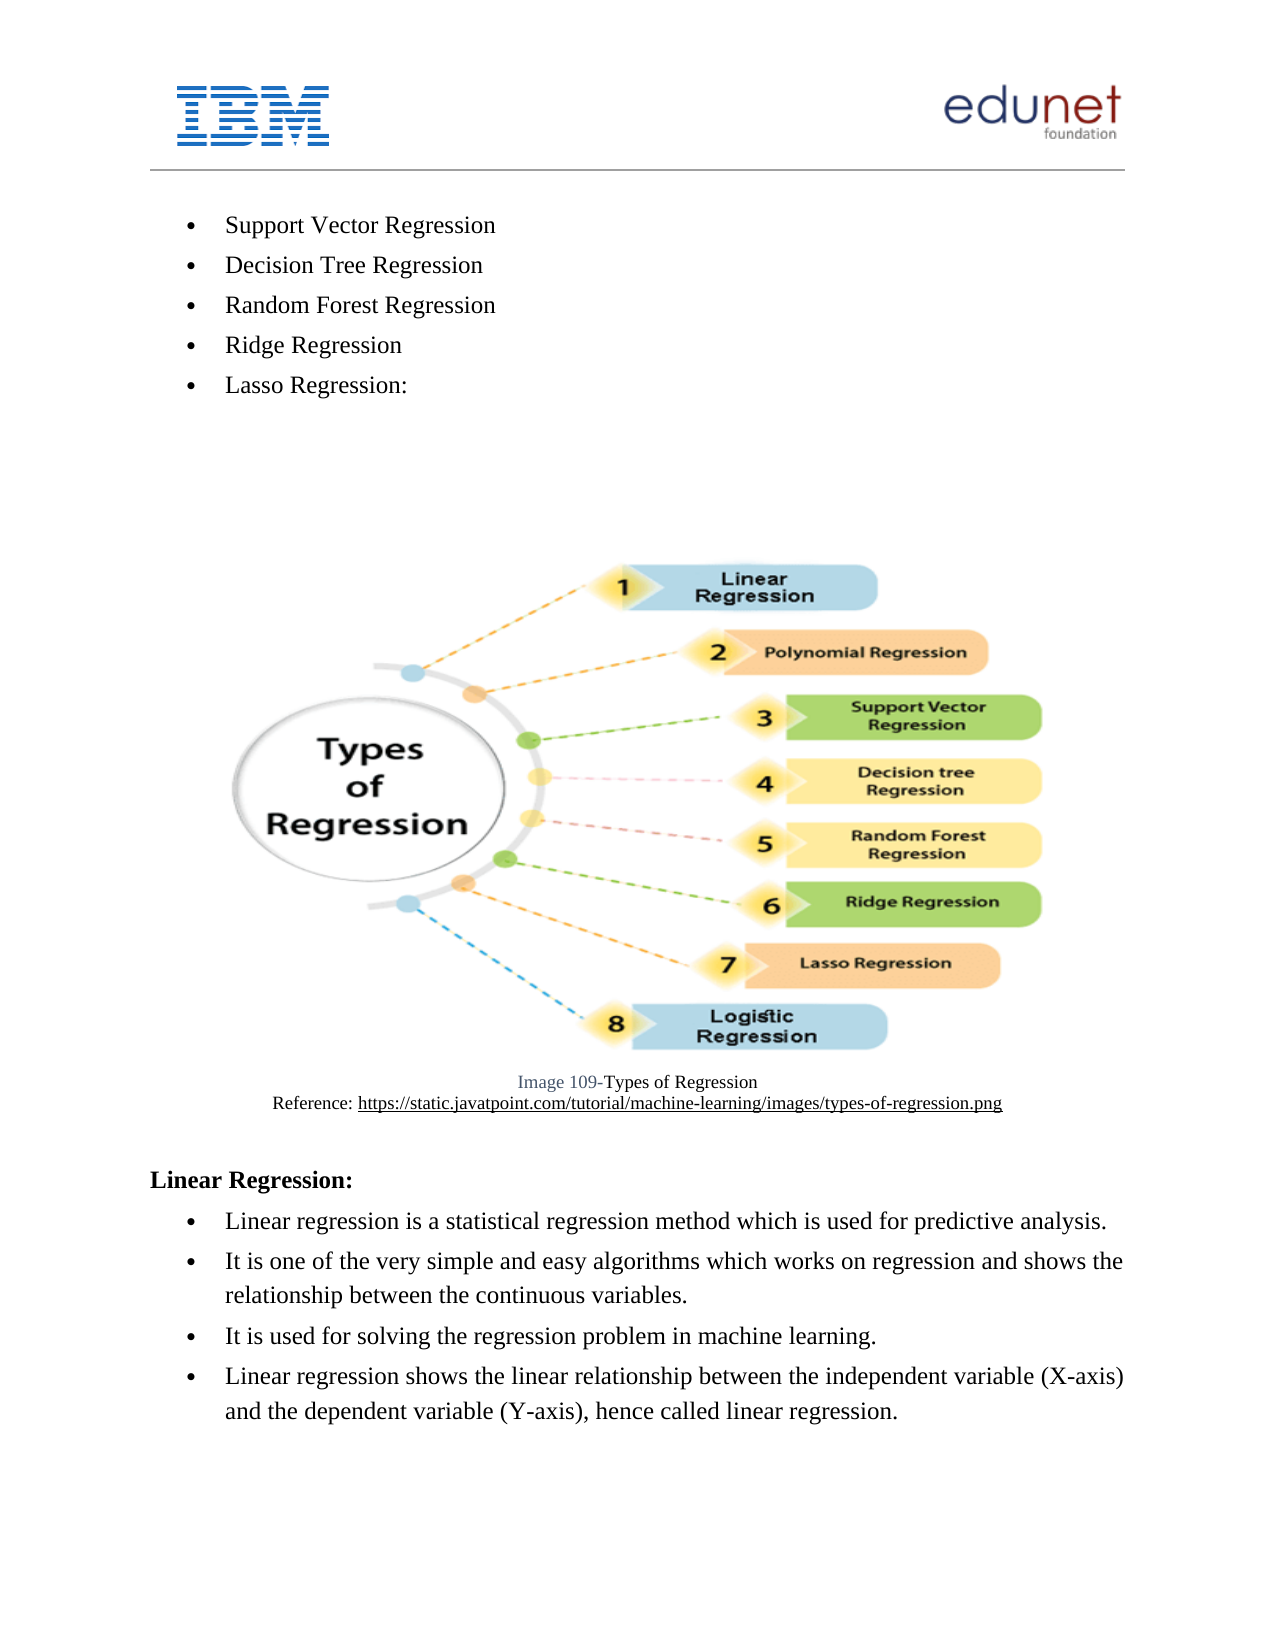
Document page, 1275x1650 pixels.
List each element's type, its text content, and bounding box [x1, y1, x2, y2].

list It is one of the very simple and easy algorithms which works on regression and shows the relationship between the continuous variables. [187, 1240, 1125, 1309]
text Linear Regression: [150, 1161, 1125, 1193]
text Reference: https://static.javatpoint.com/tutorial/machine-learning/images/types-of-regression.png [150, 1092, 1125, 1114]
list Linear regression shows the linear relationship between the independent variable (X-axis) and the dependent variable (Y-axis), hence called linear regression. [187, 1355, 1125, 1424]
list Ridge Regression [187, 324, 1125, 359]
list Support Vector Regression [187, 204, 1125, 238]
list Random Forest Regression [187, 284, 1125, 319]
list Decision Tree Regression [187, 244, 1125, 279]
text Image 109-Types of Regression [150, 1071, 1125, 1092]
list It is used for solving the regression problem in machine learning. [187, 1315, 1125, 1349]
picture [226, 544, 1049, 1069]
list Lasso Regression: [187, 364, 1125, 399]
list Linear regression is a statistical regression method which is used for predictive analysis. [187, 1200, 1125, 1234]
